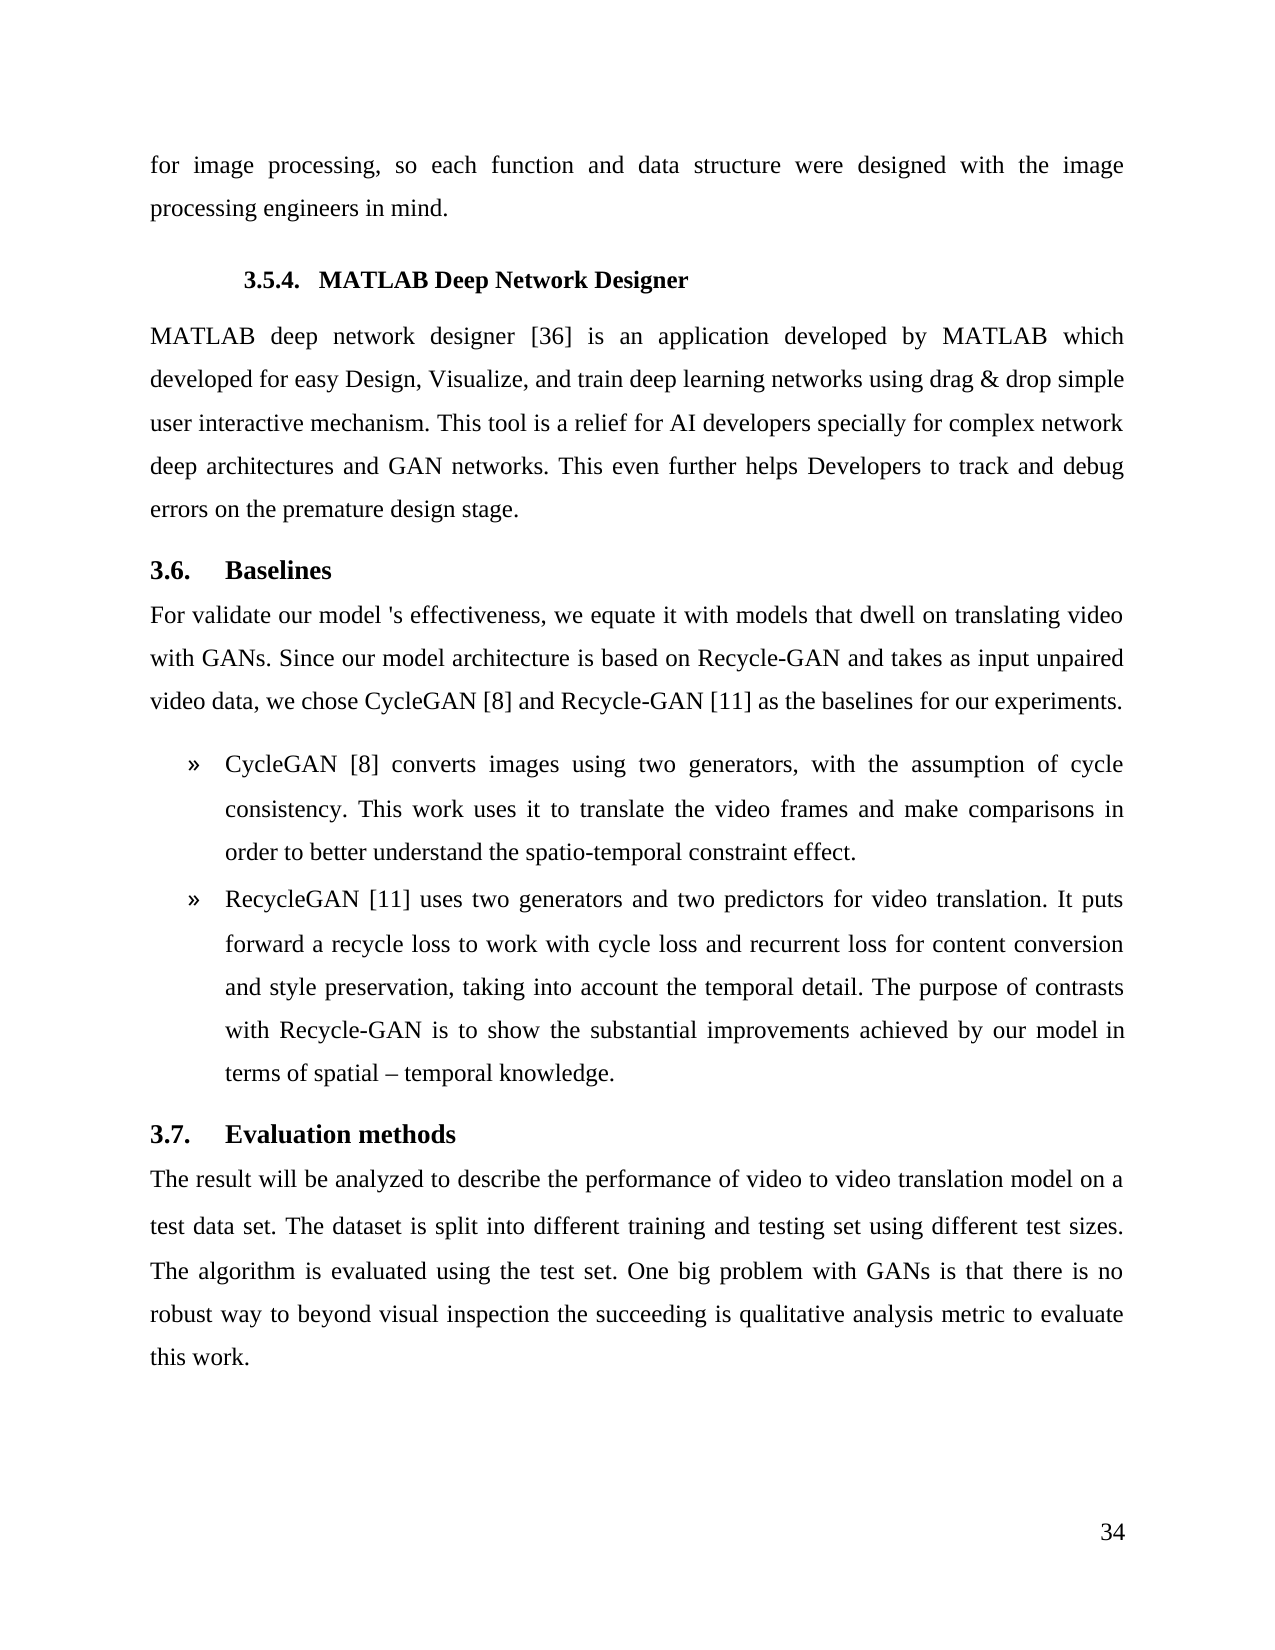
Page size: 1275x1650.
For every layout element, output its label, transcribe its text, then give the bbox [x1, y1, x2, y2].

subtitle Evaluation methods [150, 1118, 1125, 1149]
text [150, 150, 1125, 222]
list CycleGAN [8] converts images using two generators, with the assumption of cycle consistency. This work uses it to translate the video frames and make comparisons in order to better understand the spatio-temporal constraint effect. [187, 746, 1125, 866]
subtitle Baselines [150, 554, 1125, 585]
list RecycleGAN [11] uses two generators and two predictors for video translation. It puts forward a recycle loss to work with cycle loss and recurrent loss for content conversion and style preservation, taking into account the temporal detail. The purpose of contrasts with Recycle-GAN is to show the substantial improvements achieved by our model in terms of spatial – temporal knowledge. [187, 881, 1125, 1087]
text The result will be analyzed to describe the performance of video to video translation model on a test data set. The dataset is split into different training and testing set using different test sizes. The algorithm is evaluated using the test set. One big problem with GANs is that there is no robust way to beyond visual inspection the succeeding is qualitative analysis metric to evaluate this work. [150, 1164, 1125, 1371]
subtitle MATLAB Deep Network Designer [244, 265, 1125, 294]
text For validate our model 's effectiveness, we equate it with models that dwell on translating video with GANs. Since our model architecture is based on Recycle-GAN and takes as input unpaired video data, we chose CycleGAN [8] and Recycle-GAN [11] as the baselines for our experiments. [150, 600, 1125, 715]
text MATLAB deep network designer [36] is an application developed by MATLAB which developed for easy Design, Visualize, and train deep learning networks using drag & drop simple user interactive mechanism. This tool is a relief for AI developers specially for complex network deep architectures and GAN networks. This even further helps Developers to track and debug errors on the premature design stage. [150, 321, 1125, 523]
